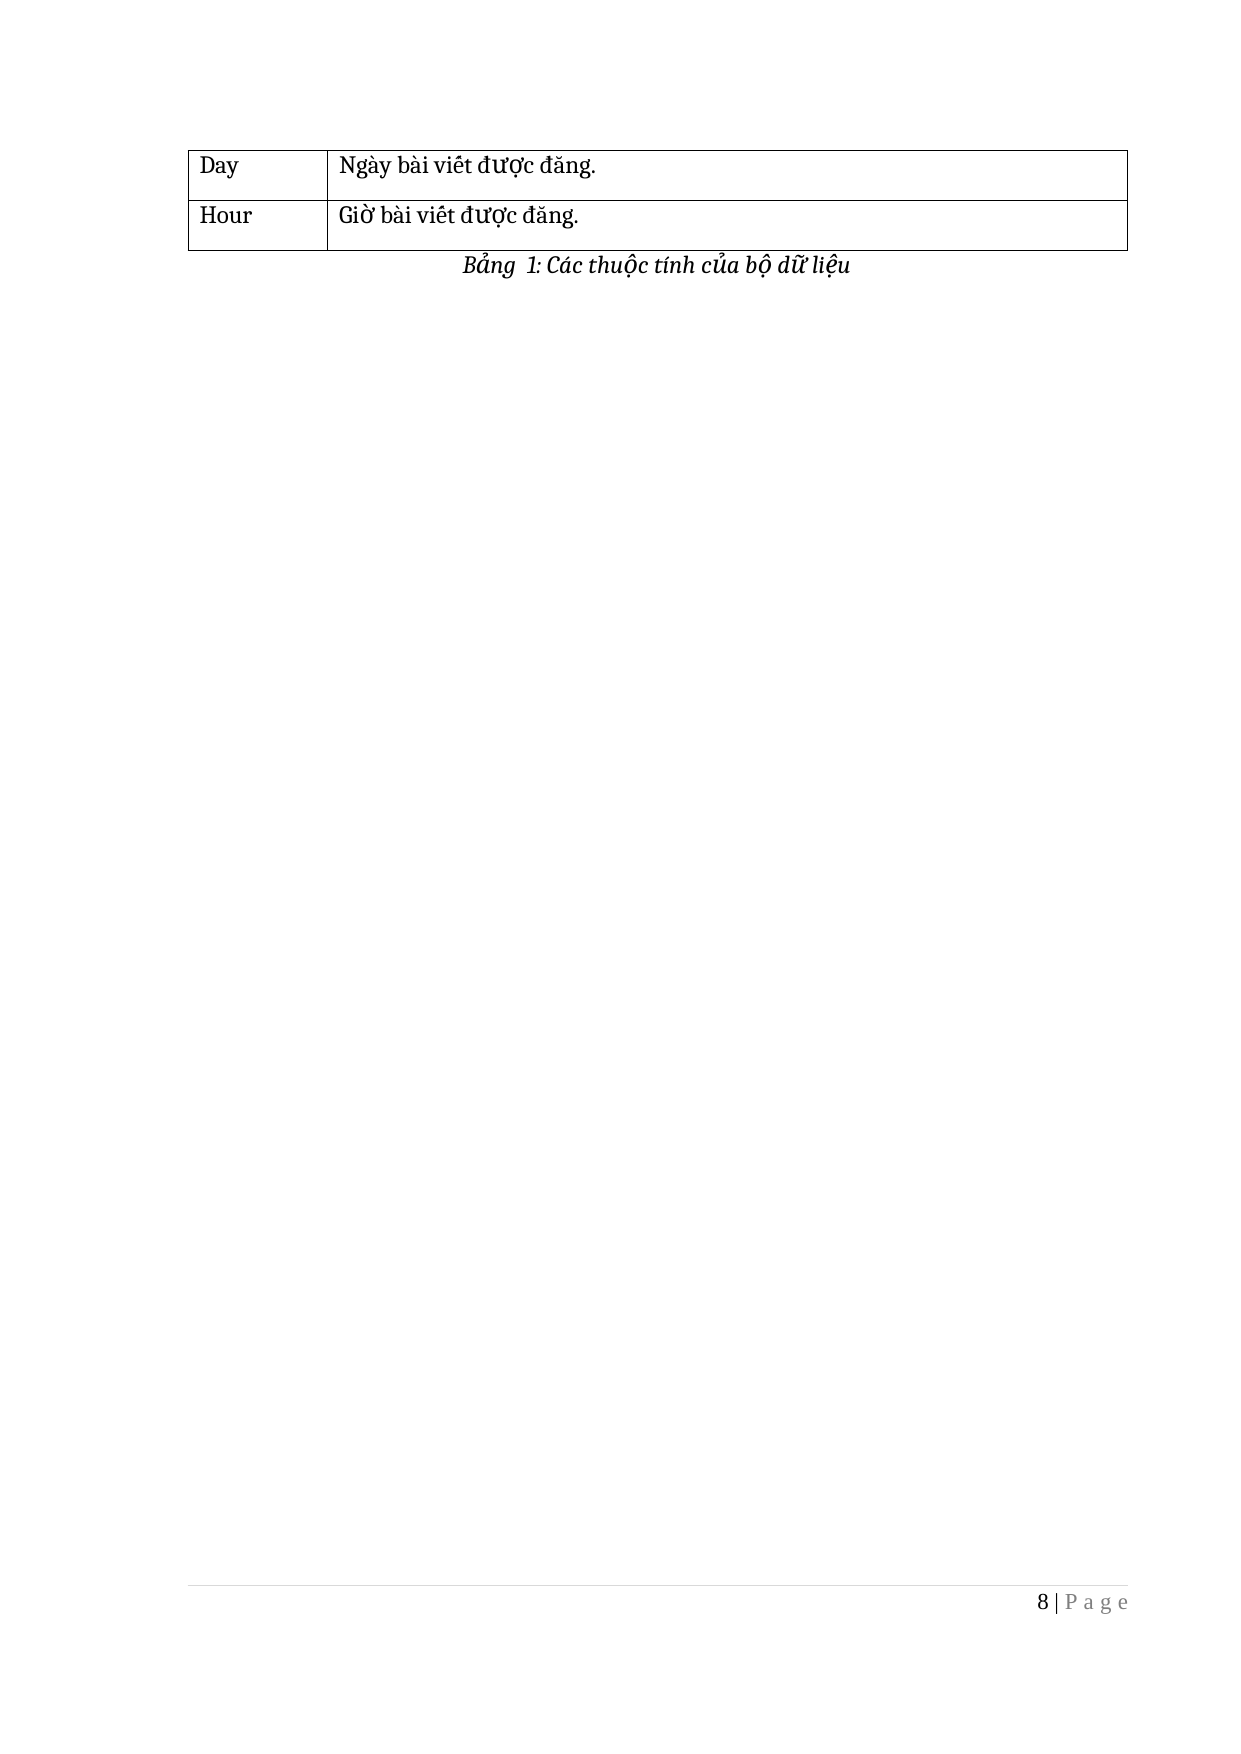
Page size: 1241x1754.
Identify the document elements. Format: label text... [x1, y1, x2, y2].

table_cell Ngày bài viết được đăng. [328, 151, 1127, 200]
text Bảng 1: Các thuộc tính của bộ dữ liệu [187, 251, 1128, 280]
table_cell Hour [189, 201, 327, 250]
table_cell Day [189, 151, 327, 200]
table_cell Giờ bài viết được đăng. [328, 201, 1127, 250]
